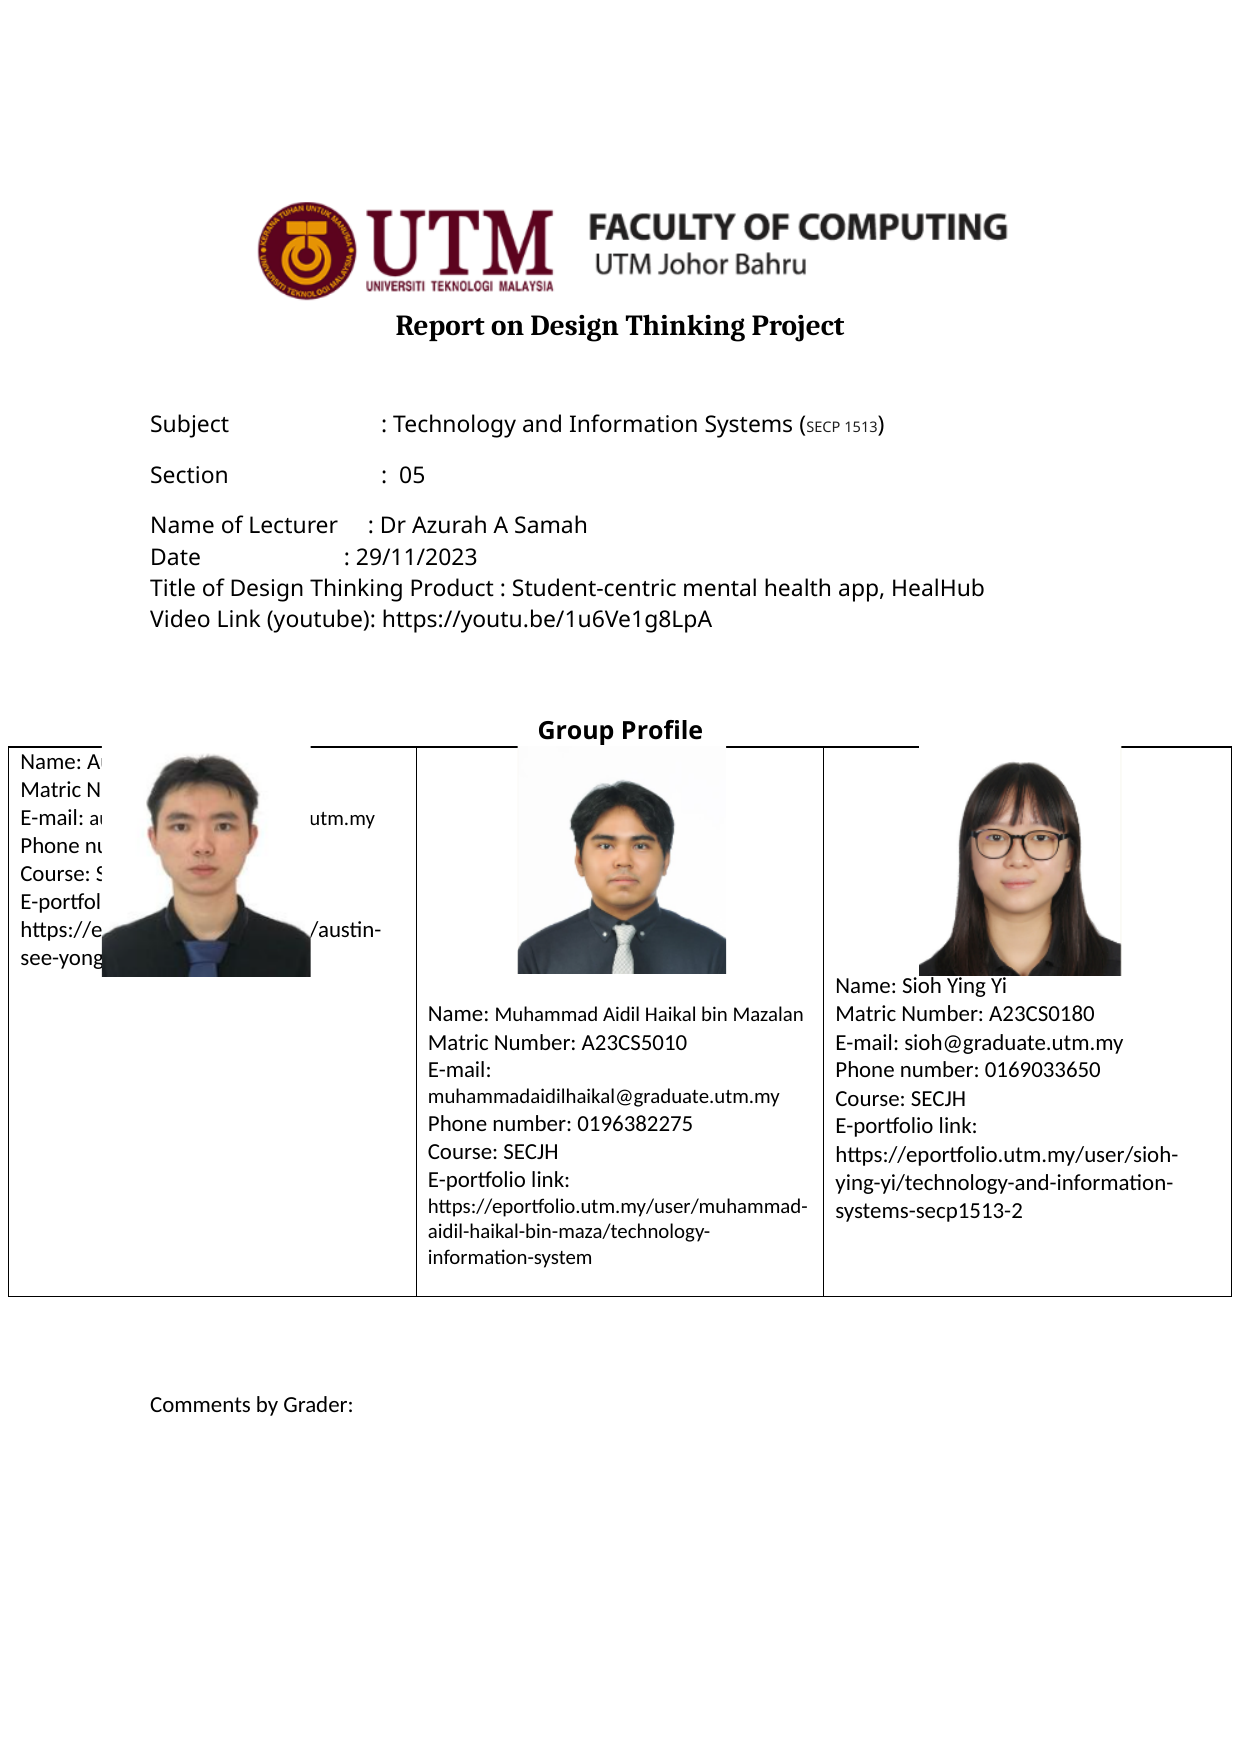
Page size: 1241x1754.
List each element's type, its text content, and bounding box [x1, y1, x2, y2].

table_header Name: Sioh Ying Yi Matric Number: A23CS0180 E-mail: sioh@graduate.utm.my Phone number: 0169033650 Course: SECJH E-portfolio link: https://eportfolio.utm.my/user/sioh-ying-yi/technology-and-information-systems-secp1513-2 [824, 748, 1231, 1296]
picture [919, 746, 1122, 976]
text Section : 05 [150, 459, 1090, 490]
table_header Name: Muhammad Aidil Haikal bin Mazalan Matric Number: A23CS5010 E-mail: muhammadaidilhaikal@graduate.utm.my Phone number: 0196382275 Course: SECJH E-portfolio link: https://eportfolio.utm.my/user/muhammad-aidil-haikal-bin-maza/technology-information-system [417, 748, 823, 1296]
text Title of Design Thinking Product : Student-centric mental health app, HealHub [150, 572, 1090, 603]
table_header Name: Austin See Yong Hui Matric Number: A23CS5015 E-mail: austinseeyong@graduate.utm.my Phone number: 0167348887 Course: SECJH E-portfolio link: https://eportfolio.utm.my/user/austin-see-yong-hui/page-template [9, 748, 416, 1296]
text Subject : Technology and Information Systems (SECP 1513) [150, 408, 1090, 439]
text Report on Design Thinking Project [150, 309, 1090, 342]
text Name of Lecturer : Dr Azurah A Samah [150, 509, 1090, 540]
text Date : 29/11/2023 [150, 540, 1090, 572]
text Video Link (youtube): https://youtu.be/1u6Ve1g8LpA [150, 603, 1090, 634]
subtitle Group Profile [150, 712, 1090, 746]
text Comments by Grader: [150, 1390, 1090, 1418]
picture [202, 181, 1039, 309]
picture [101, 746, 311, 977]
picture [517, 746, 727, 974]
